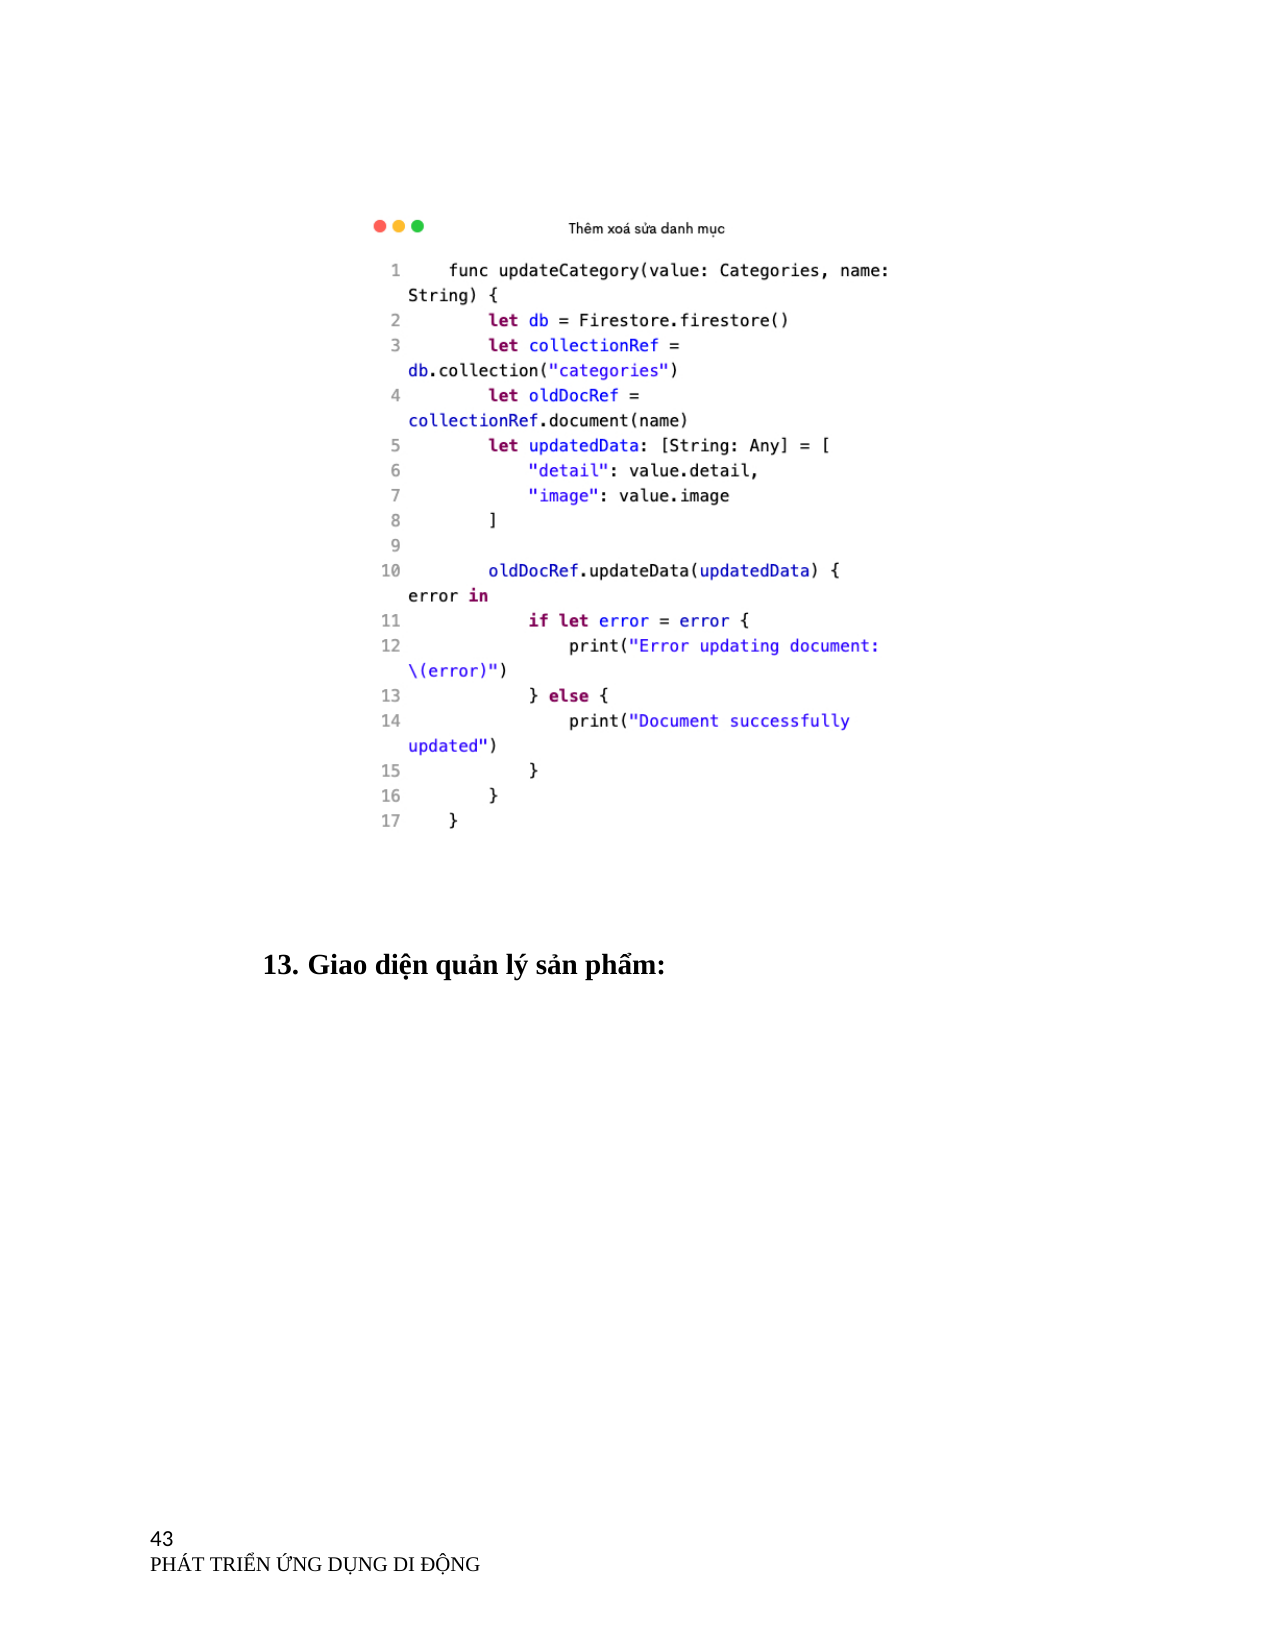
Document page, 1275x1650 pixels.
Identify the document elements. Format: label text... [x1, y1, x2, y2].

list Giao diện quản lý sản phẩm: [262, 947, 1125, 980]
picture [307, 150, 968, 905]
